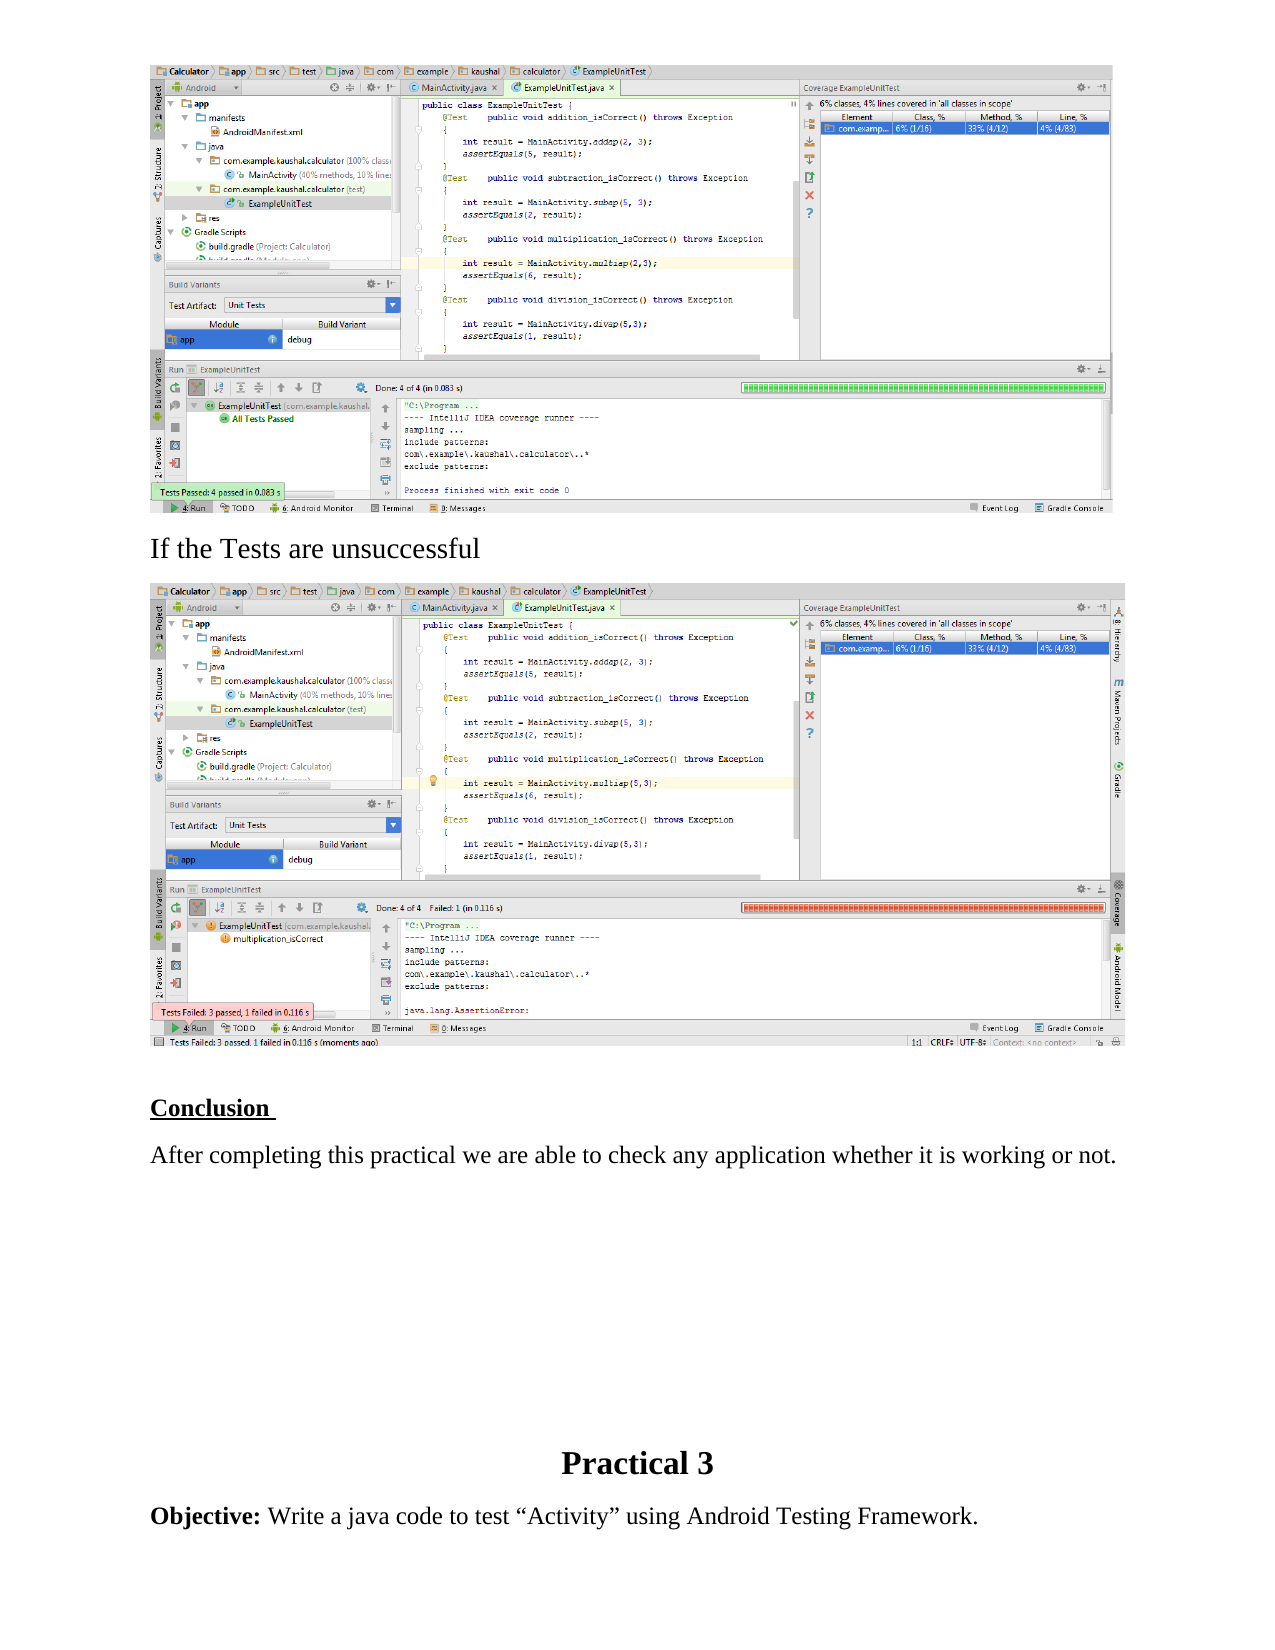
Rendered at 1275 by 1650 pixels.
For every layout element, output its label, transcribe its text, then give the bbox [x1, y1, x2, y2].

picture [150, 65, 1113, 513]
text If the Tests are unsuccessful [150, 531, 1125, 564]
text Objective: Write a java code to test “Activity” using Android Testing Framework. [150, 1501, 1125, 1529]
text Conclusion [150, 1093, 1125, 1122]
text After completing this practical we are able to check any application whether it is working or not. [150, 1141, 1125, 1169]
text Practical 3 [150, 1443, 1125, 1482]
picture [150, 583, 1125, 1046]
